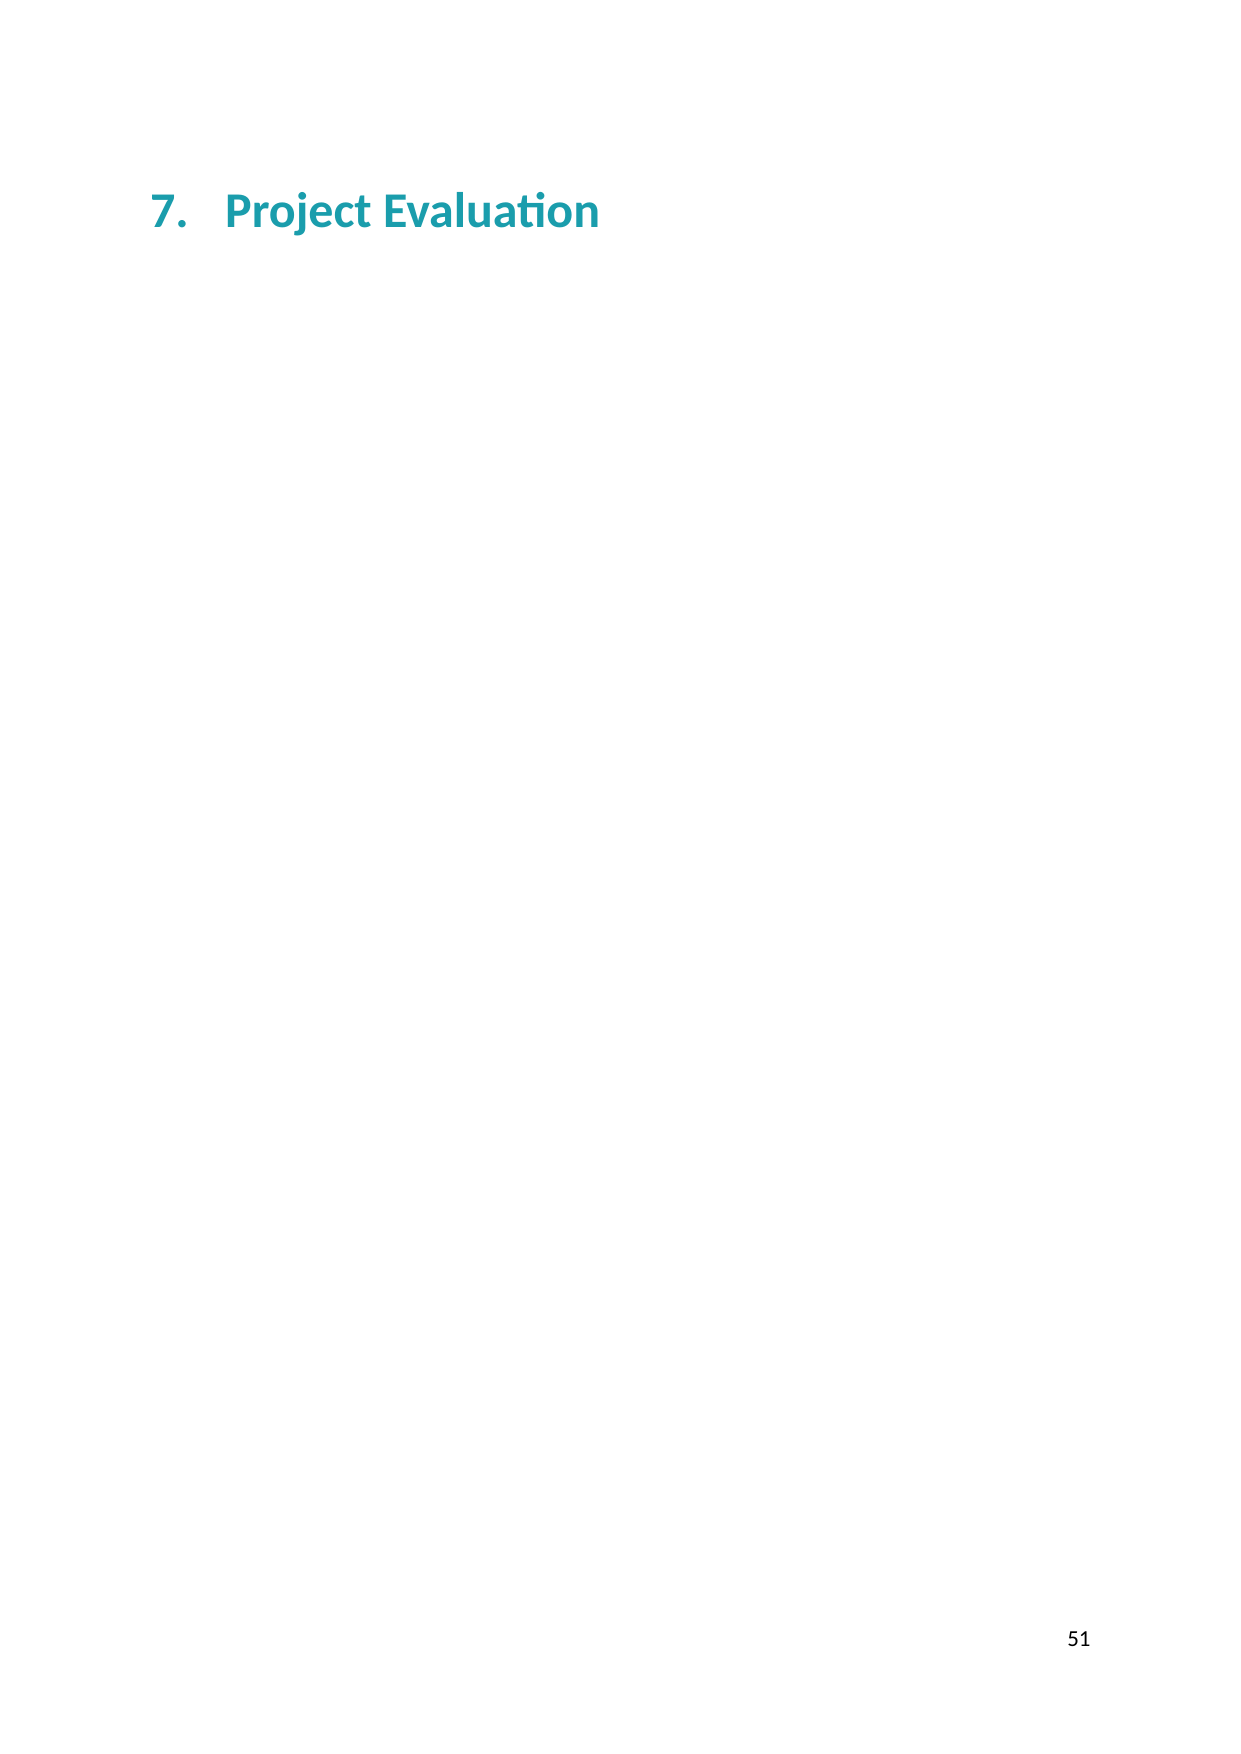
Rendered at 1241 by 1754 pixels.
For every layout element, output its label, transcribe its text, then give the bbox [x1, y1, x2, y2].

subtitle Project Evaluation [150, 179, 1090, 240]
